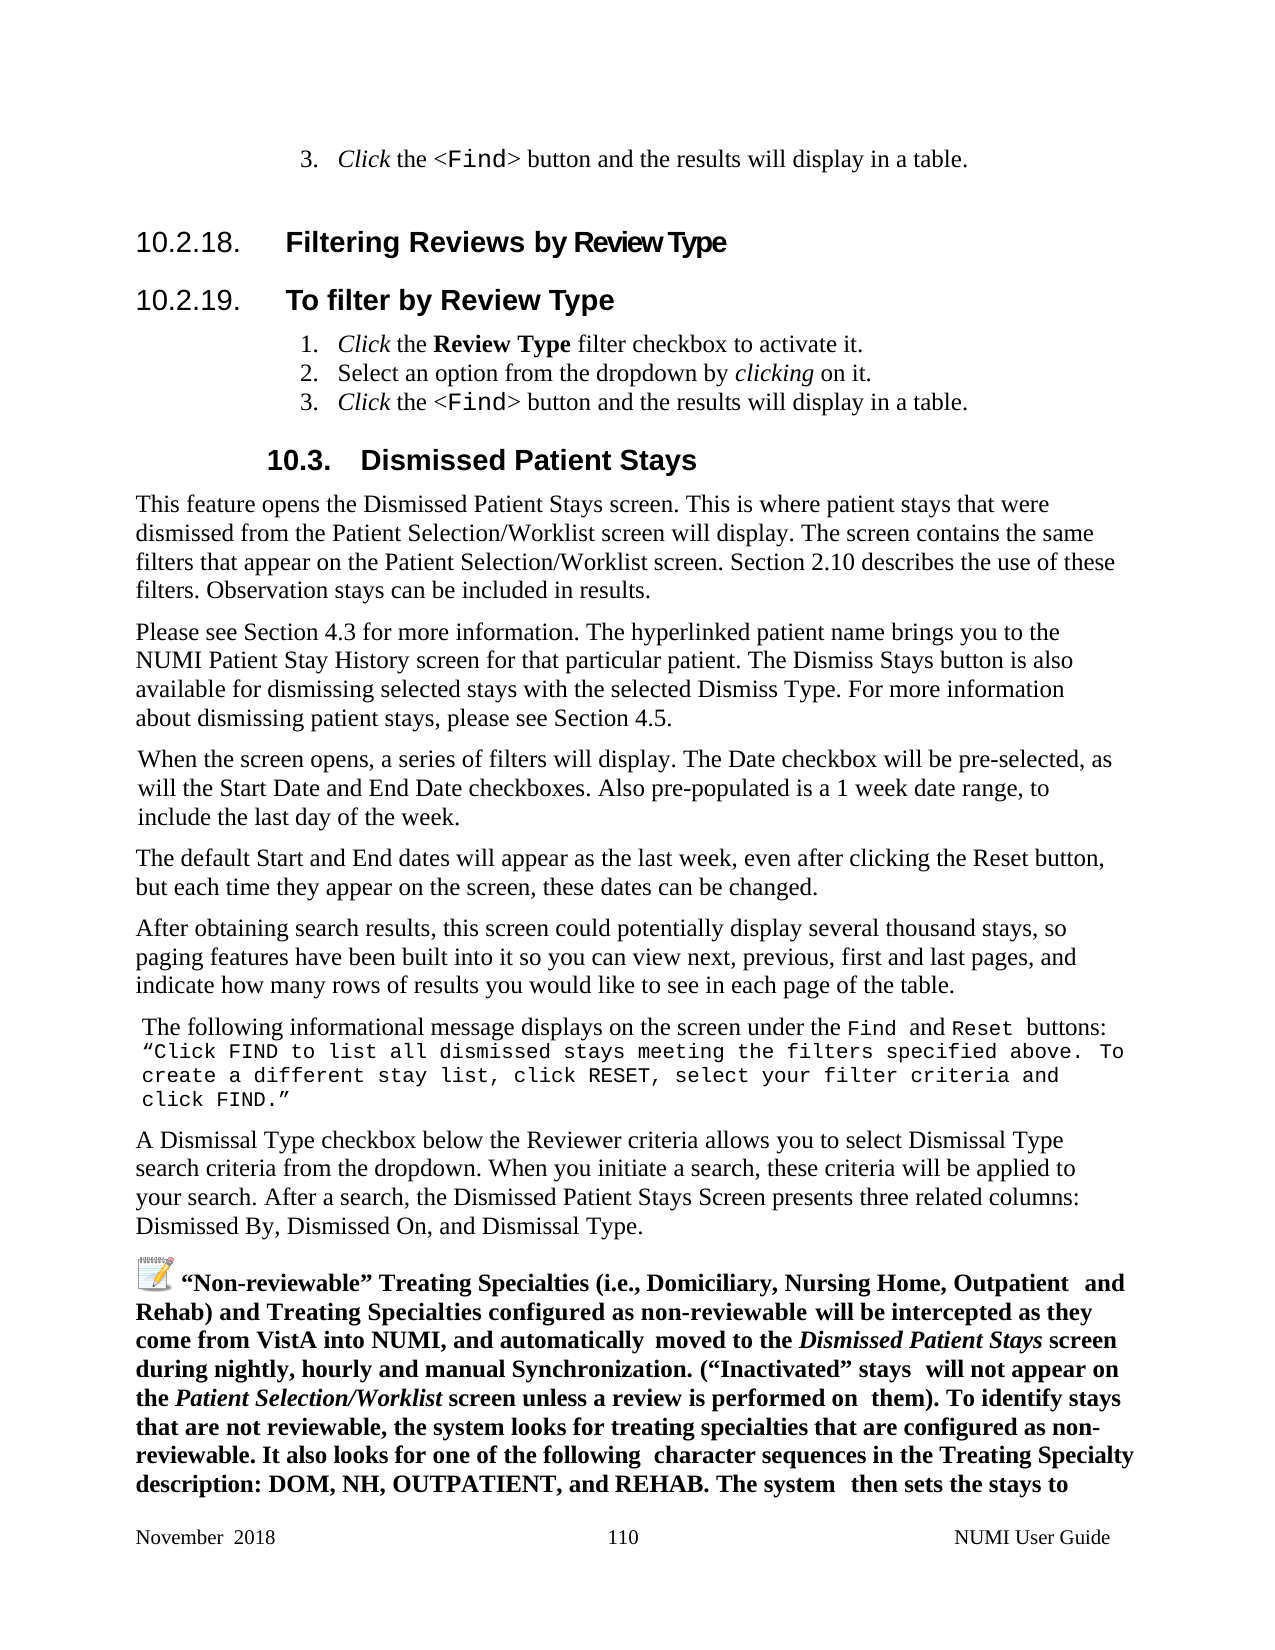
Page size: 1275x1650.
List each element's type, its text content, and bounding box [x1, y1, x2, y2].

subtitle Dismissed Patient Stays [267, 443, 1139, 477]
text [135, 1252, 1139, 1498]
list Click the <Find> button and the results will display in a table. [300, 144, 1139, 174]
picture [135, 1252, 175, 1292]
text Please see Section 4.3 for more information. The hyperlinked patient name brings you to the NUMI Patient Stay History screen for that particular patient. The Dismiss Stays button is also available for dismissing selected stays with the selected Dismiss Type. For more information about dismissing patient stays, please see Section 4.5. [135, 617, 1116, 732]
list Click the Review Type filter checkbox to activate it. [300, 329, 1139, 358]
text After obtaining search results, this screen could potentially display several thousand stays, so paging features have been built into it so you can view next, previous, first and last pages, and indicate how many rows of results you would like to see in each page of the table. [135, 913, 1115, 999]
list Select an option from the dropdown by clicking on it. [300, 358, 1139, 387]
text The default Start and End dates will appear as the last week, even after clicking the Reset button, but each time they appear on the screen, these dates can be changed. [135, 843, 1115, 901]
subtitle To filter by Review Type [135, 283, 1139, 317]
text A Dismissal Type checkbox below the Reviewer criteria allows you to select Dismissal Type search criteria from the dropdown. When you initiate a search, these criteria will be applied to your search. After a search, the Dismissed Patient Stays Screen presents three related columns: Dismissed By, Dismissed On, and Dismissal Type. [135, 1125, 1128, 1240]
subtitle Filtering Reviews by Review Type [135, 225, 1139, 258]
text This feature opens the Dismissed Patient Stays screen. This is where patient stays that were dismissed from the Patient Selection/Worklist screen will display. The screen contains the same filters that appear on the Patient Selection/Worklist screen. Section 2.10 describes the use of these filters. Observation stays can be included in results. [135, 489, 1116, 604]
list Click the <Find> button and the results will display in a table. [300, 387, 1139, 418]
text When the screen opens, a series of filters will display. The Date checkbox will be pre-selected, as will the Start Date and End Date checkboxes. Also pre-populated is a 1 week date range, to include the last day of the week. [137, 744, 1115, 831]
text The following informational message displays on the screen under the Find and Reset buttons: “Click FIND to list all dismissed stays meeting the filters specified above. To create a different stay list, click RESET, select your filter criteria and click FIND.” [142, 1012, 1128, 1112]
